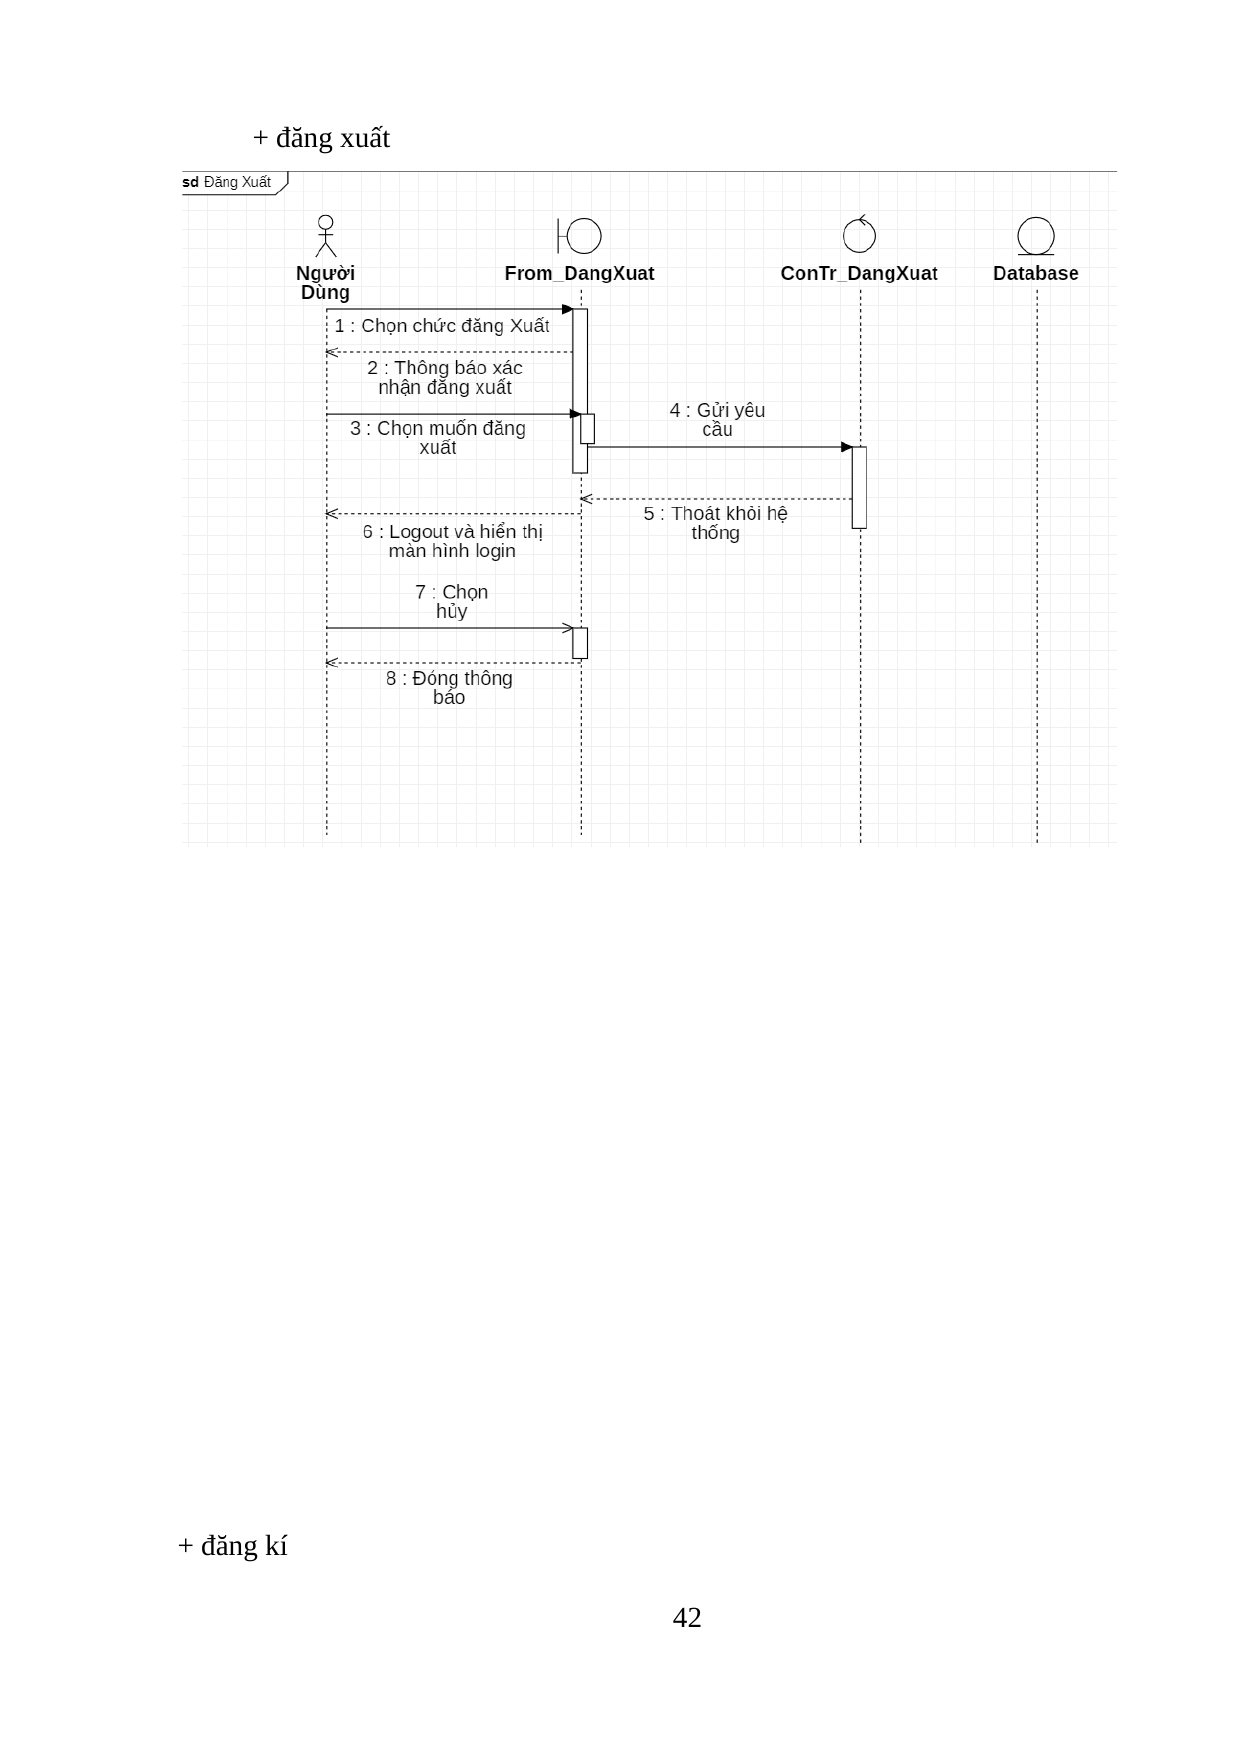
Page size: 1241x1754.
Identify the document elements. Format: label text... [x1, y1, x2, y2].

picture [182, 171, 1118, 847]
text + đăng kí [177, 1528, 1122, 1561]
text + đăng xuất [177, 120, 1122, 153]
